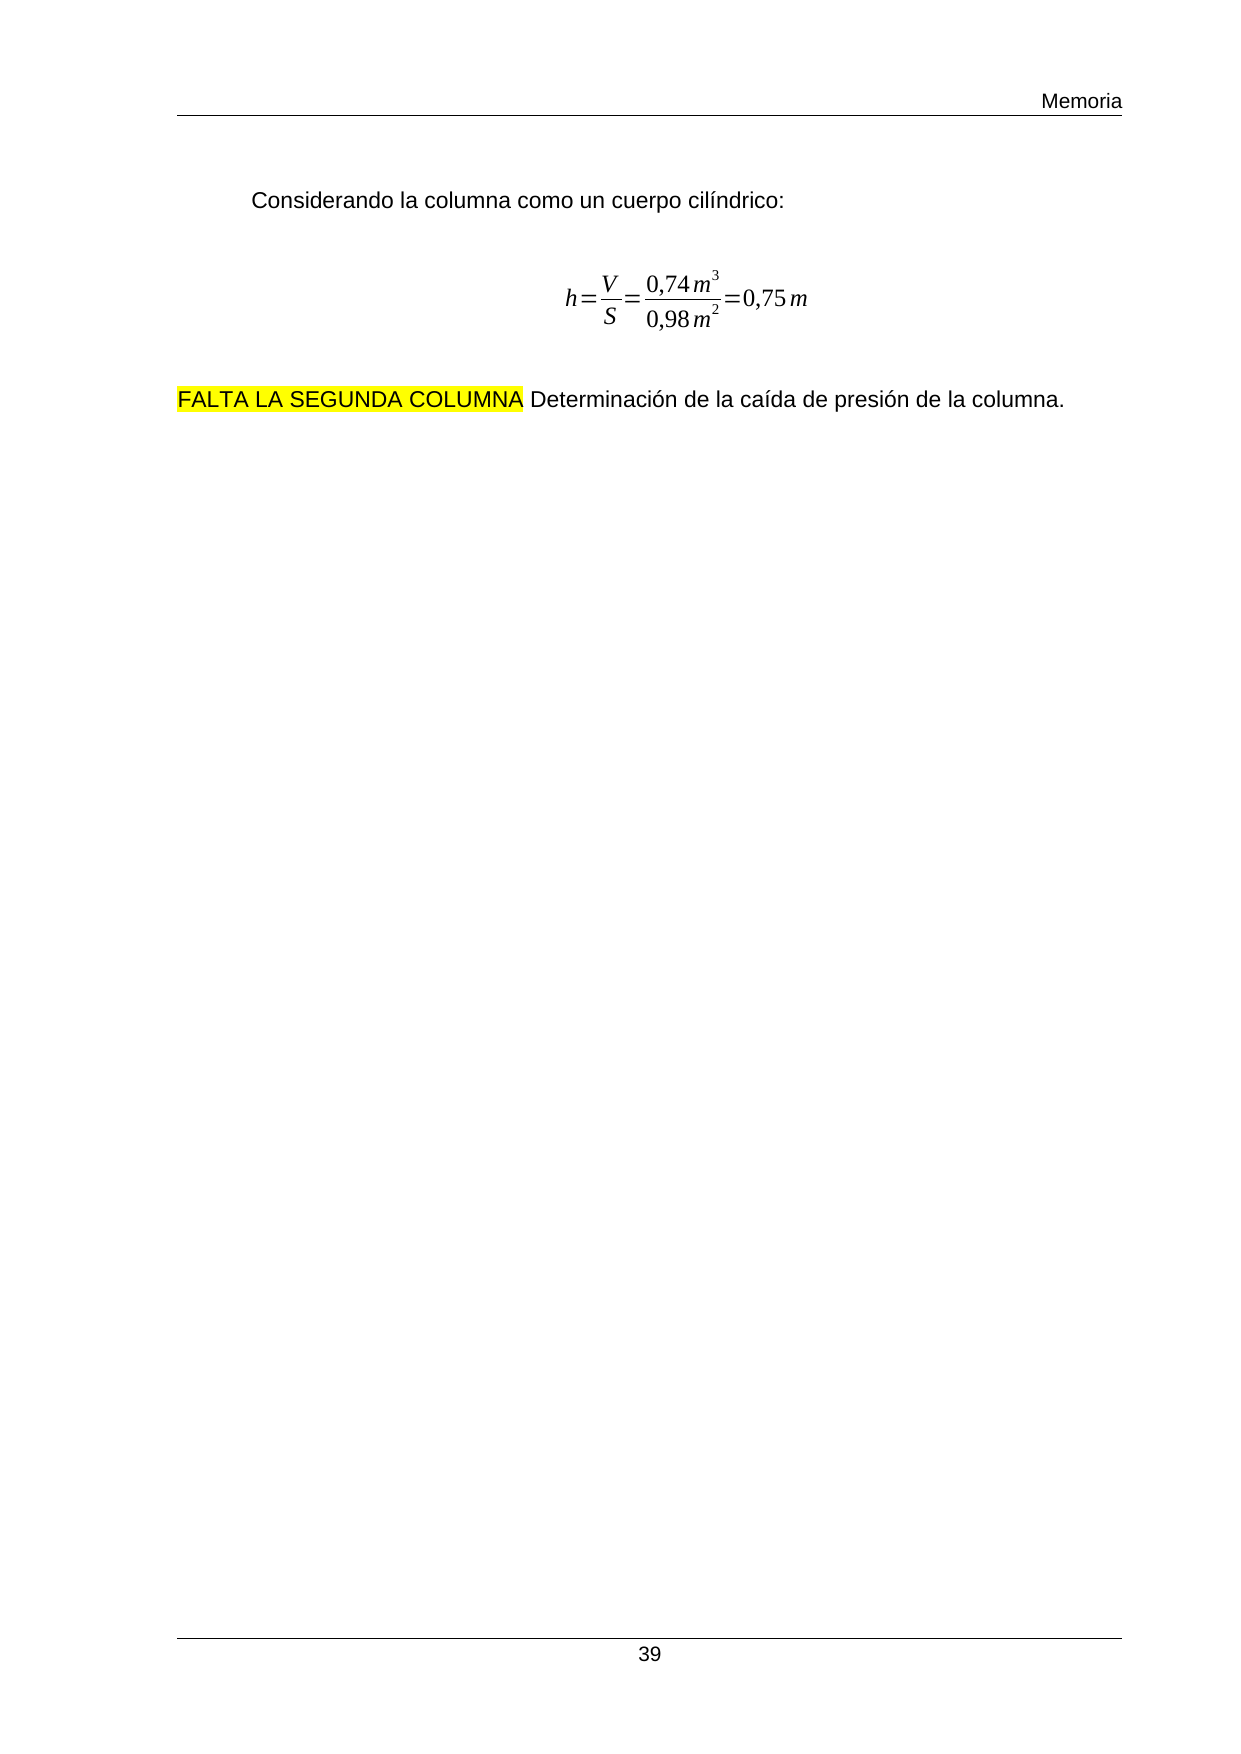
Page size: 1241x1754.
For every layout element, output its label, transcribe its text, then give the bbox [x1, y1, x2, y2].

text Considerando la columna como un cuerpo cilíndrico: [177, 187, 1122, 213]
text FALTA LA SEGUNDA COLUMNA Determinación de la caída de presión de la columna. [523, 386, 1122, 412]
